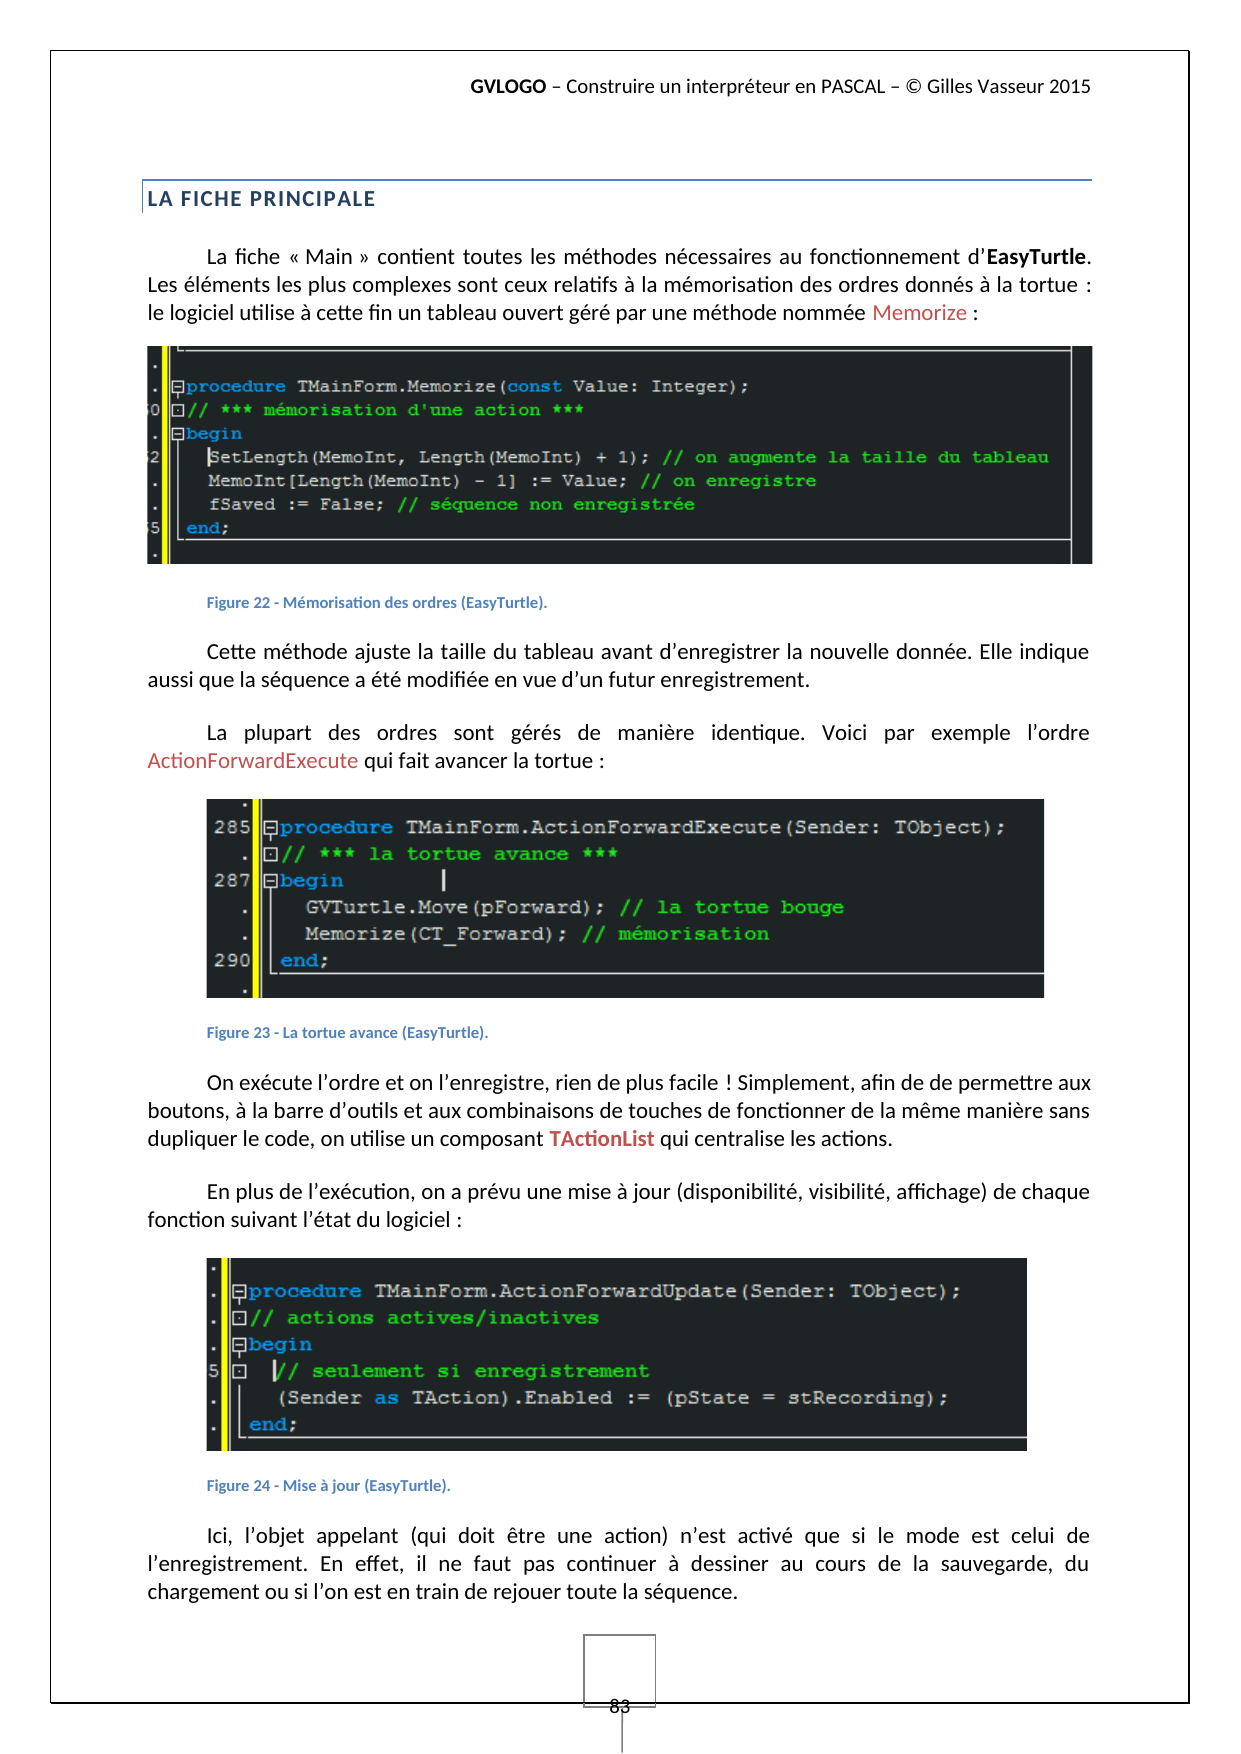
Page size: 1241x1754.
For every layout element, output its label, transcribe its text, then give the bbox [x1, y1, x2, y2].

picture [206, 799, 1045, 998]
text Figure 24 - Mise à jour (EasyTurtle). [147, 1475, 1092, 1496]
text La fiche « Main » contient toutes les méthodes nécessaires au fonctionnement d’EasyTurtle. Les éléments les plus complexes sont ceux relatifs à la mémorisation des ordres donnés à la tortue : le logiciel utilise à cette fin un tableau ouvert géré par une méthode nommée Memorize : [147, 242, 1092, 326]
subtitle La fiche principale [143, 181, 1092, 213]
text La plupart des ordres sont gérés de manière identique. Voici par exemple l’ordre ActionForwardExecute qui fait avancer la tortue : [147, 718, 1092, 774]
text En plus de l’exécution, on a prévu une mise à jour (disponibilité, visibilité, affichage) de chaque fonction suivant l’état du logiciel : [147, 1177, 1092, 1233]
text Figure 23 - La tortue avance (EasyTurtle). [147, 1023, 1092, 1043]
text On exécute l’ordre et on l’enregistre, rien de plus facile ! Simplement, afin de de permettre aux boutons, à la barre d’outils et aux combinaisons de touches de fonctionner de la même manière sans dupliquer le code, on utilise un composant TActionList qui centralise les actions. [147, 1068, 1092, 1152]
picture [206, 1258, 1027, 1451]
text Figure 22 - Mémorisation des ordres (EasyTurtle). [147, 592, 1092, 612]
text Cette méthode ajuste la taille du tableau avant d’enregistrer la nouvelle donnée. Elle indique aussi que la séquence a été modifiée en vue d’un futur enregistrement. [147, 637, 1092, 693]
picture [147, 346, 1093, 564]
text Ici, l’objet appelant (qui doit être une action) n’est activé que si le mode est celui de l’enregistrement. En effet, il ne faut pas continuer à dessiner au cours de la sauvegarde, du chargement ou si l’on est en train de rejouer toute la séquence. [147, 1521, 1092, 1605]
